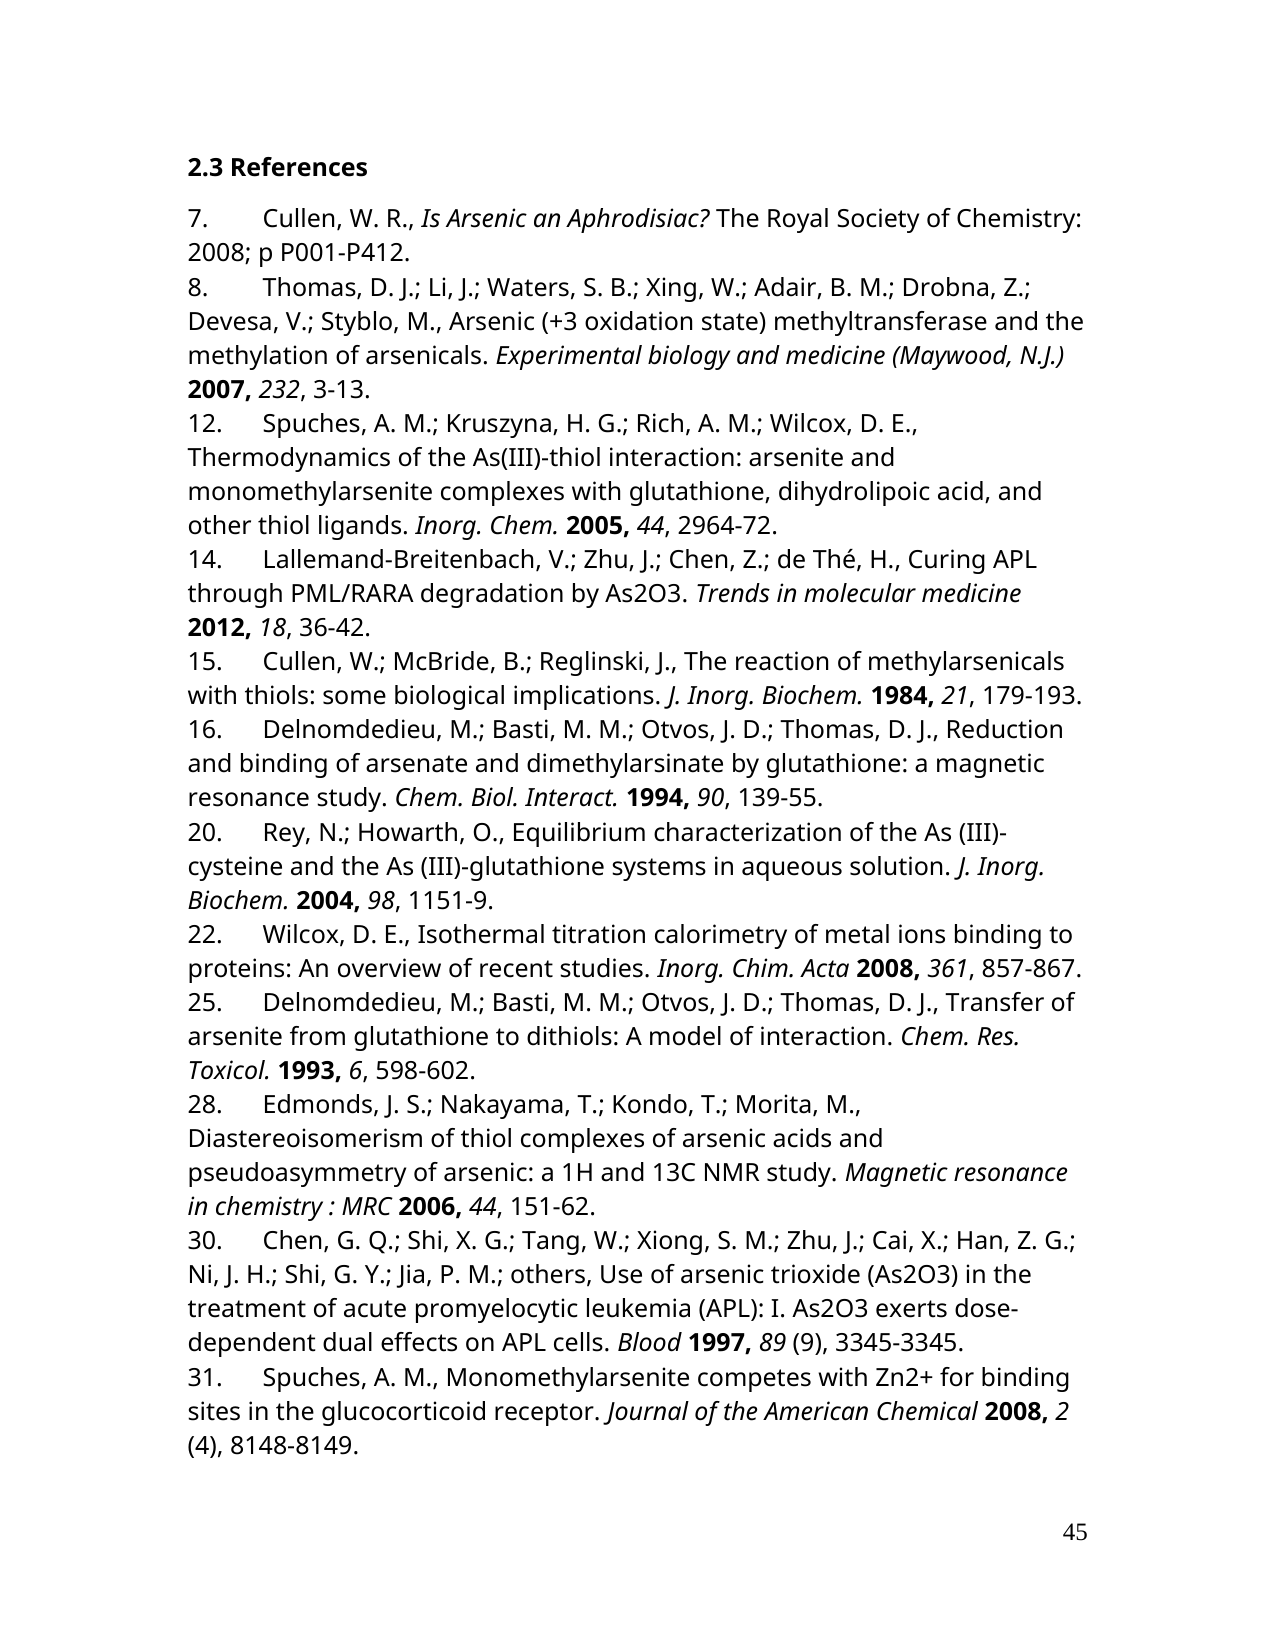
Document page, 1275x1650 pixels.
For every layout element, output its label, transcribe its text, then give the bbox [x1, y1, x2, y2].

text 7. Cullen, W. R., Is Arsenic an Aphrodisiac? The Royal Society of Chemistry: 2008; p P001-P412. [187, 201, 1087, 269]
text 20. Rey, N.; Howarth, O., Equilibrium characterization of the As (III)-cysteine and the As (III)-glutathione systems in aqueous solution. J. Inorg. Biochem. 2004, 98, 1151-9. [187, 814, 1087, 916]
text 12. Spuches, A. M.; Kruszyna, H. G.; Rich, A. M.; Wilcox, D. E., Thermodynamics of the As(III)-thiol interaction: arsenite and monomethylarsenite complexes with glutathione, dihydrolipoic acid, and other thiol ligands. Inorg. Chem. 2005, 44, 2964-72. [187, 405, 1087, 542]
text 25. Delnomdedieu, M.; Basti, M. M.; Otvos, J. D.; Thomas, D. J., Transfer of arsenite from glutathione to dithiols: A model of interaction. Chem. Res. Toxicol. 1993, 6, 598-602. [187, 984, 1087, 1087]
text 15. Cullen, W.; McBride, B.; Reglinski, J., The reaction of methylarsenicals with thiols: some biological implications. J. Inorg. Biochem. 1984, 21, 179-193. [187, 644, 1087, 712]
text 14. Lallemand-Breitenbach, V.; Zhu, J.; Chen, Z.; de Thé, H., Curing APL through PML/RARA degradation by As2O3. Trends in molecular medicine 2012, 18, 36-42. [187, 542, 1087, 644]
text 31. Spuches, A. M., Monomethylarsenite competes with Zn2+ for binding sites in the glucocorticoid receptor. Journal of the American Chemical 2008, 2 (4), 8148-8149. [187, 1359, 1087, 1461]
text 30. Chen, G. Q.; Shi, X. G.; Tang, W.; Xiong, S. M.; Zhu, J.; Cai, X.; Han, Z. G.; Ni, J. H.; Shi, G. Y.; Jia, P. M.; others, Use of arsenic trioxide (As2O3) in the treatment of acute promyelocytic leukemia (APL): I. As2O3 exerts dose-dependent dual effects on APL cells. Blood 1997, 89 (9), 3345-3345. [187, 1223, 1087, 1359]
text 8. Thomas, D. J.; Li, J.; Waters, S. B.; Xing, W.; Adair, B. M.; Drobna, Z.; Devesa, V.; Styblo, M., Arsenic (+3 oxidation state) methyltransferase and the methylation of arsenicals. Experimental biology and medicine (Maywood, N.J.) 2007, 232, 3-13. [187, 269, 1087, 405]
text 22. Wilcox, D. E., Isothermal titration calorimetry of metal ions binding to proteins: An overview of recent studies. Inorg. Chim. Acta 2008, 361, 857-867. [187, 916, 1087, 984]
subtitle 2.3 References [187, 150, 1087, 184]
text 16. Delnomdedieu, M.; Basti, M. M.; Otvos, J. D.; Thomas, D. J., Reduction and binding of arsenate and dimethylarsinate by glutathione: a magnetic resonance study. Chem. Biol. Interact. 1994, 90, 139-55. [187, 712, 1087, 814]
text 28. Edmonds, J. S.; Nakayama, T.; Kondo, T.; Morita, M., Diastereoisomerism of thiol complexes of arsenic acids and pseudoasymmetry of arsenic: a 1H and 13C NMR study. Magnetic resonance in chemistry : MRC 2006, 44, 151-62. [187, 1087, 1087, 1223]
